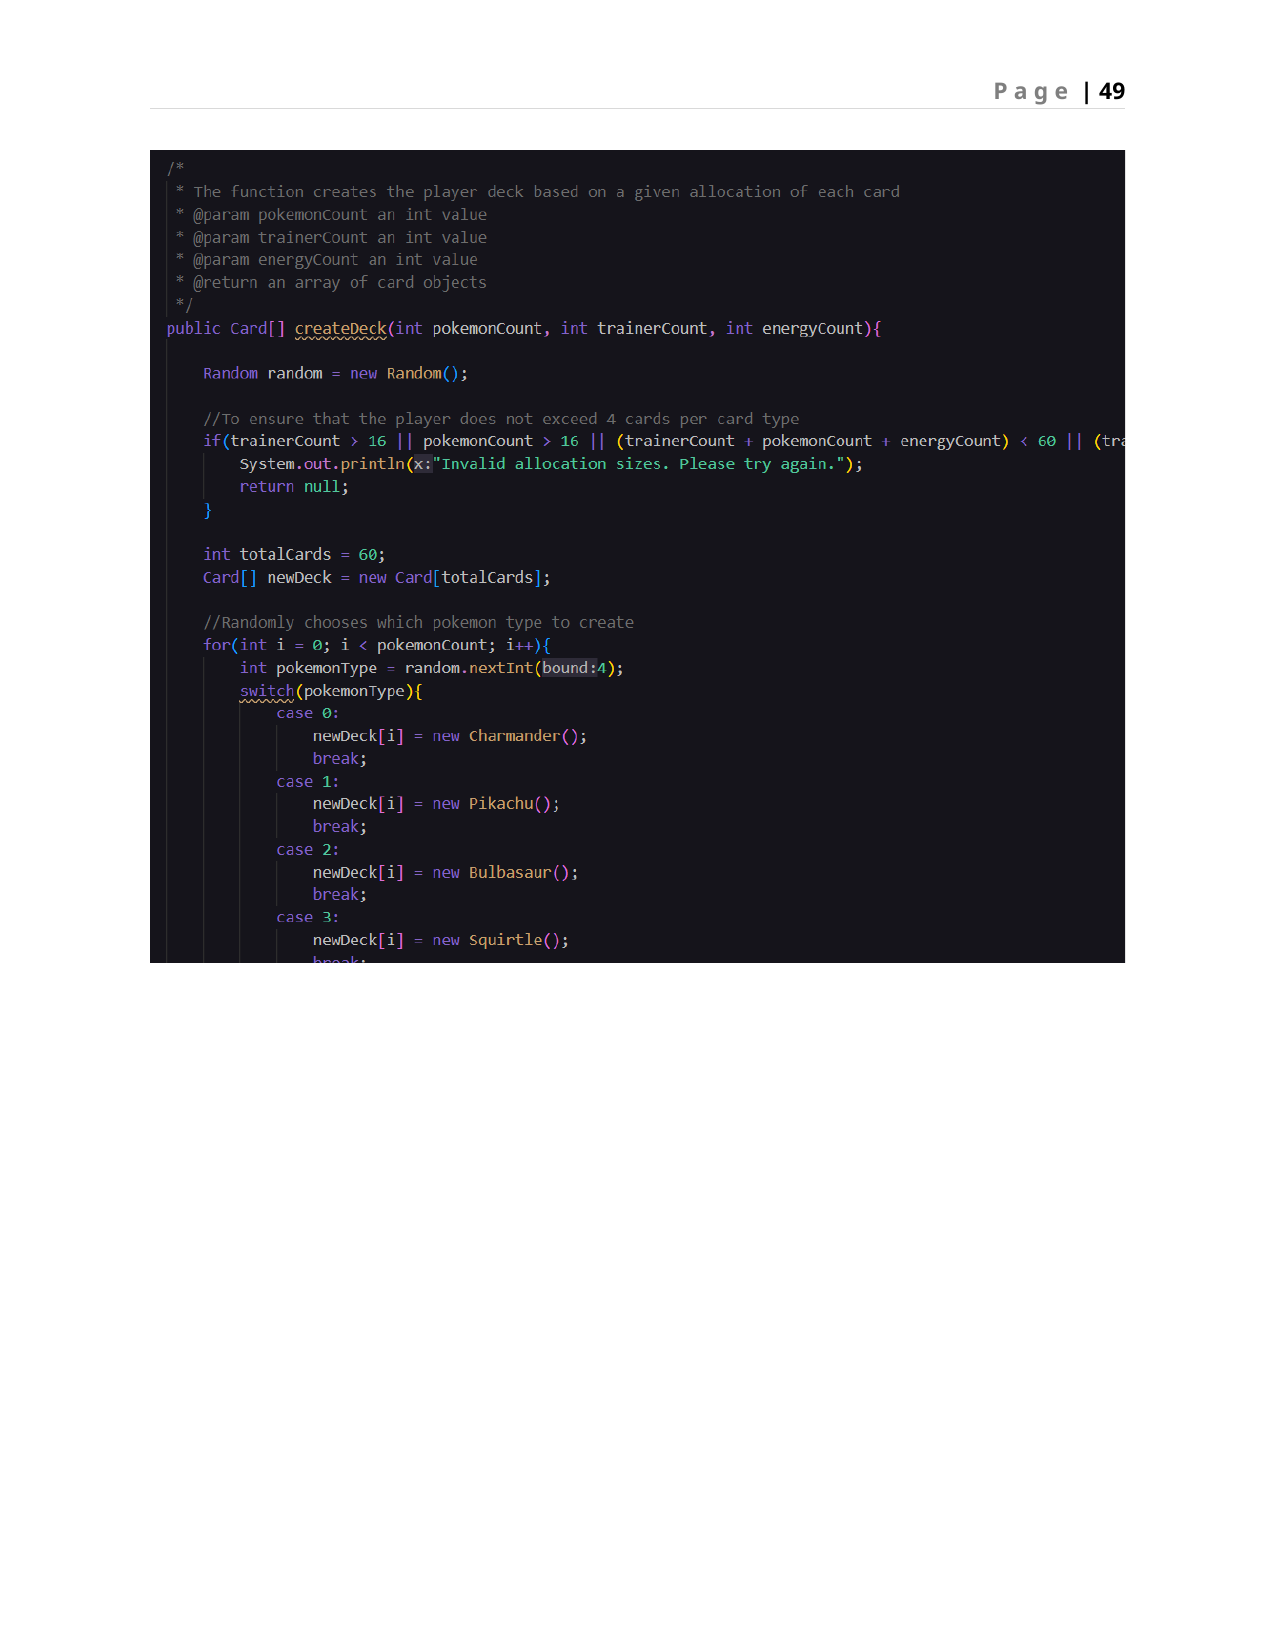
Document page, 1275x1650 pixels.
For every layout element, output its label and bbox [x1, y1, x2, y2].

picture [150, 150, 1125, 963]
